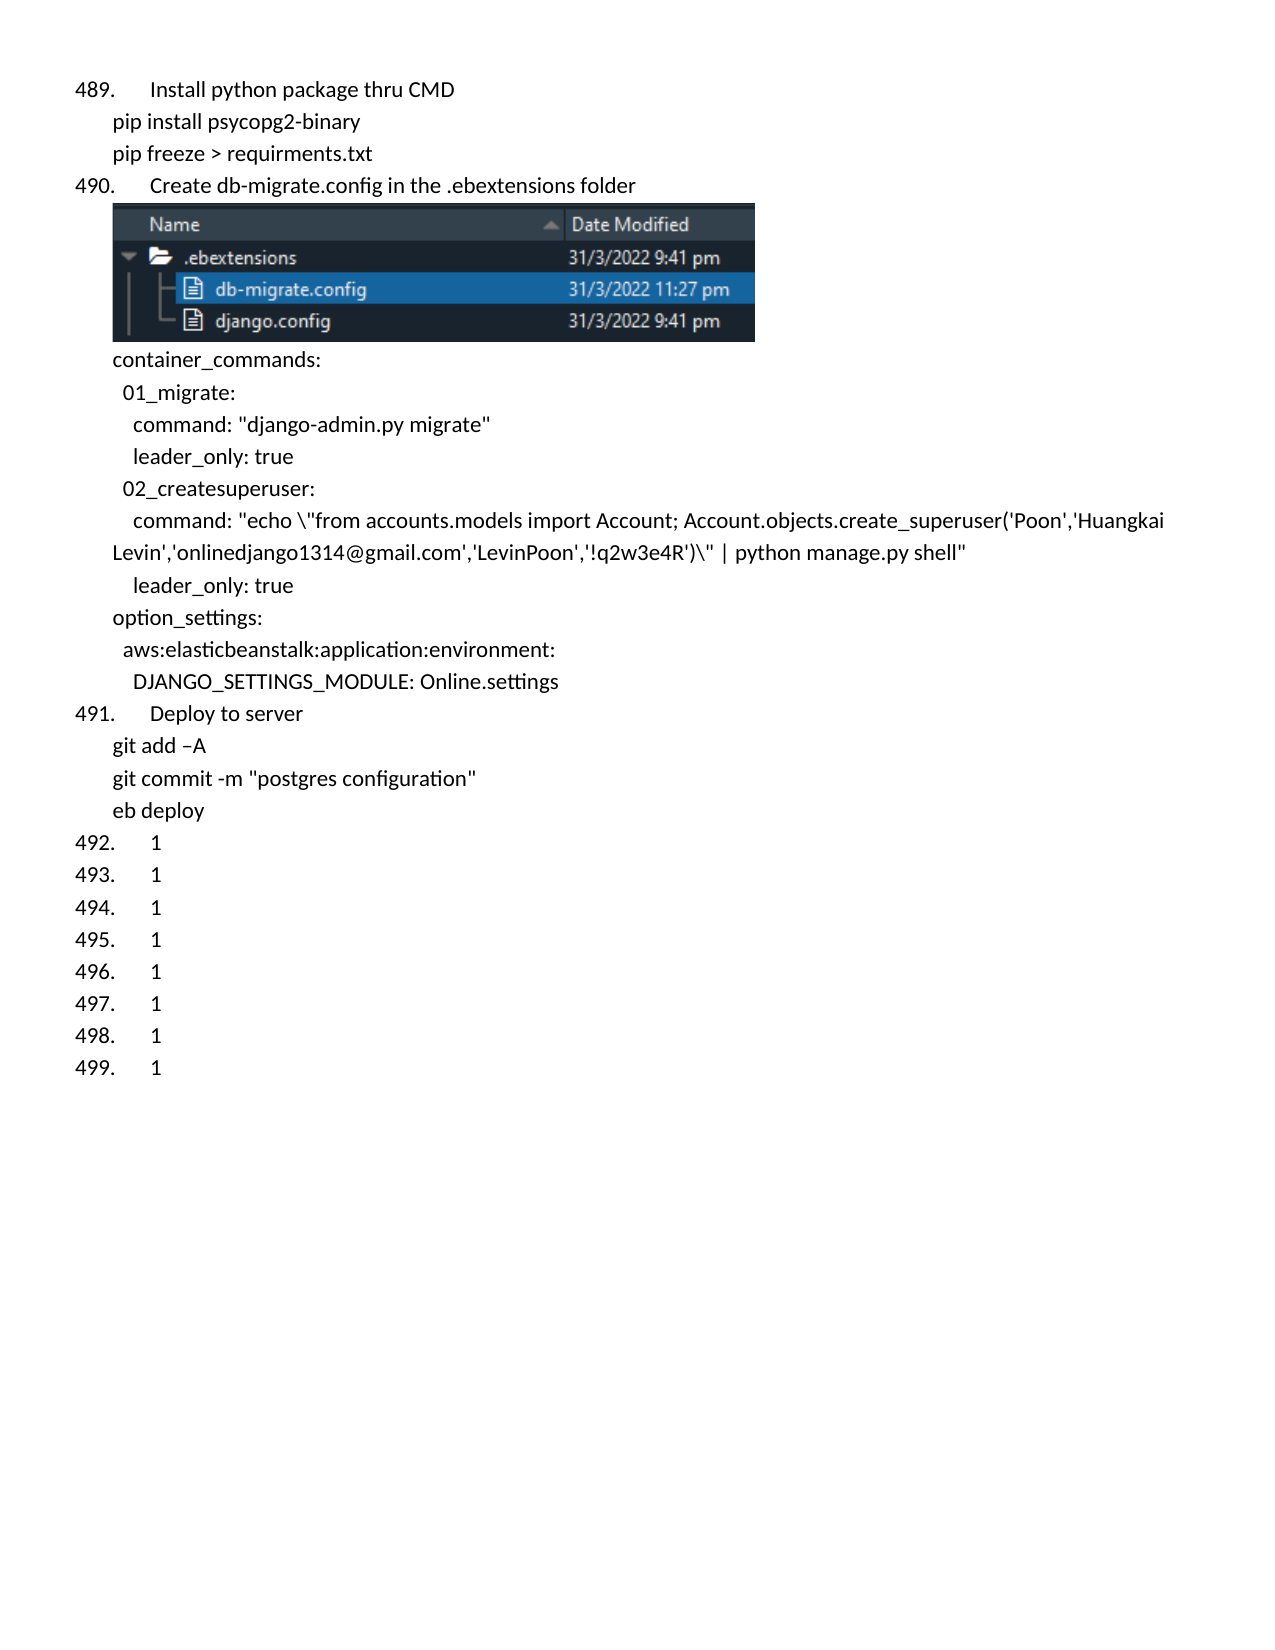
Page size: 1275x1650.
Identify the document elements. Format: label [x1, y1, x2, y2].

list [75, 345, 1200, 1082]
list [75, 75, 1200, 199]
picture [112, 203, 755, 342]
